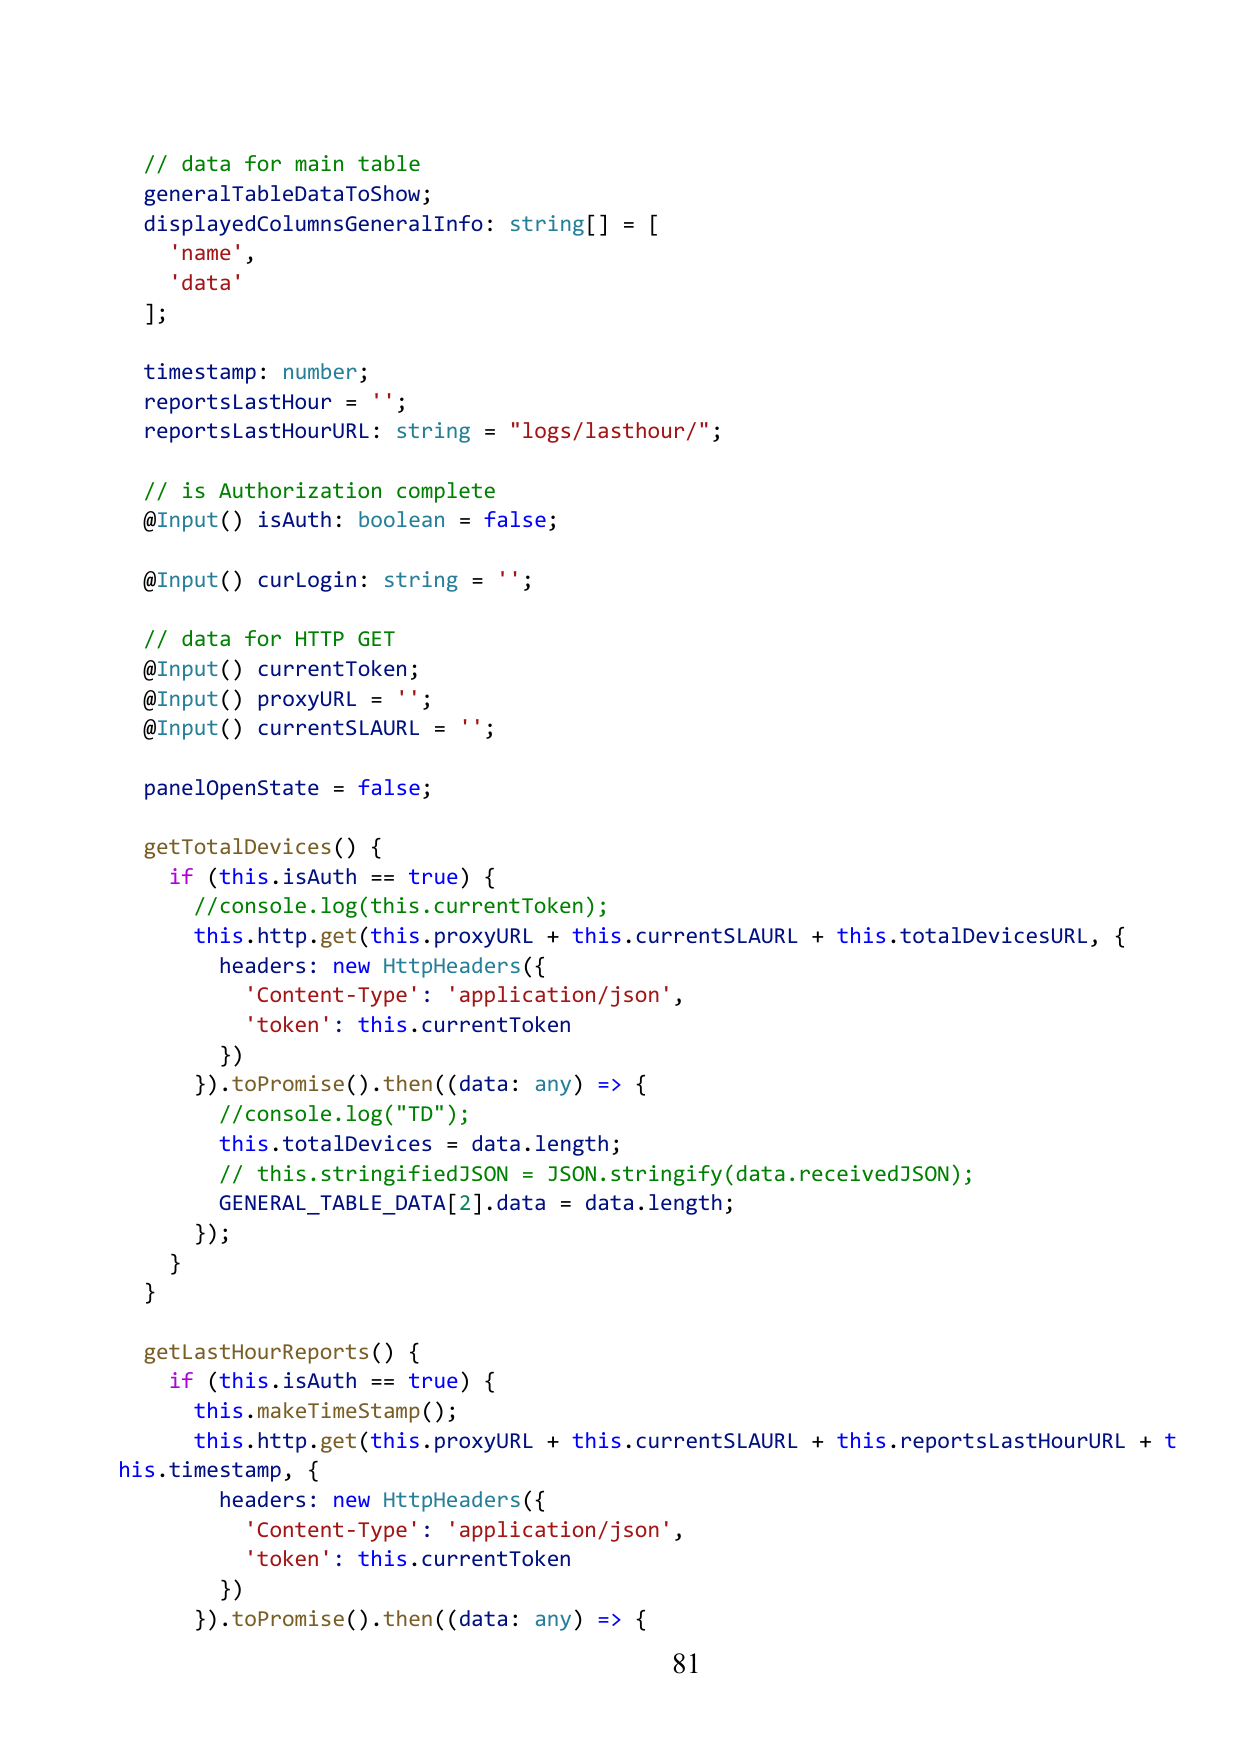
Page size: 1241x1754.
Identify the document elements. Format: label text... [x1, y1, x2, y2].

text }) [118, 1573, 1181, 1602]
text //console.log("TD"); [118, 1098, 1181, 1127]
text @Input() currentToken; [118, 652, 1181, 682]
text // data for main table [118, 148, 1181, 177]
text reportsLastHourURL: string = "logs/lasthour/"; [118, 415, 1181, 445]
text reportsLastHour = ''; [118, 385, 1181, 415]
text displayedColumnsGeneralInfo: string[] = [ [118, 207, 1181, 237]
text GENERAL_TABLE_DATA[2].data = data.length; [118, 1187, 1181, 1217]
text }).toPromise().then((data: any) => { [118, 1068, 1181, 1098]
text }); [118, 1217, 1181, 1246]
text 'token': this.currentToken [118, 1543, 1181, 1573]
text headers: new HttpHeaders({ [118, 949, 1181, 979]
text // this.stringifiedJSON = JSON.stringify(data.receivedJSON); [118, 1157, 1181, 1187]
text } [118, 1246, 1181, 1276]
text }).toPromise().then((data: any) => { [118, 1602, 1181, 1632]
text generalTableDataToShow; [118, 177, 1181, 207]
text timestamp: number; [118, 356, 1181, 385]
text this.http.get(this.proxyURL + this.currentSLAURL + this.reportsLastHourURL + this.timestamp, { [118, 1424, 1181, 1484]
text 'Content-Type': 'application/json', [118, 979, 1181, 1009]
text } [118, 1276, 1181, 1306]
text ]; [118, 296, 1181, 326]
text @Input() curLogin: string = ''; [118, 563, 1181, 593]
text if (this.isAuth == true) { [118, 860, 1181, 890]
text @Input() currentSLAURL = ''; [118, 712, 1181, 742]
text headers: new HttpHeaders({ [118, 1484, 1181, 1513]
text panelOpenState = false; [118, 771, 1181, 801]
text @Input() proxyURL = ''; [118, 682, 1181, 712]
text // data for HTTP GET [118, 623, 1181, 652]
text if (this.isAuth == true) { [118, 1365, 1181, 1395]
text this.http.get(this.proxyURL + this.currentSLAURL + this.totalDevicesURL, { [118, 920, 1181, 949]
text @Input() isAuth: boolean = false; [118, 504, 1181, 534]
text // is Authorization complete [118, 474, 1181, 504]
text 'Content-Type': 'application/json', [118, 1513, 1181, 1543]
text //console.log(this.currentToken); [118, 890, 1181, 920]
text getTotalDevices() { [118, 831, 1181, 860]
text }) [118, 1038, 1181, 1068]
text 'token': this.currentToken [118, 1009, 1181, 1038]
text this.totalDevices = data.length; [118, 1127, 1181, 1157]
text getLastHourReports() { [118, 1335, 1181, 1365]
text this.makeTimeStamp(); [118, 1395, 1181, 1424]
text 'data' [118, 267, 1181, 296]
text 'name', [118, 237, 1181, 267]
